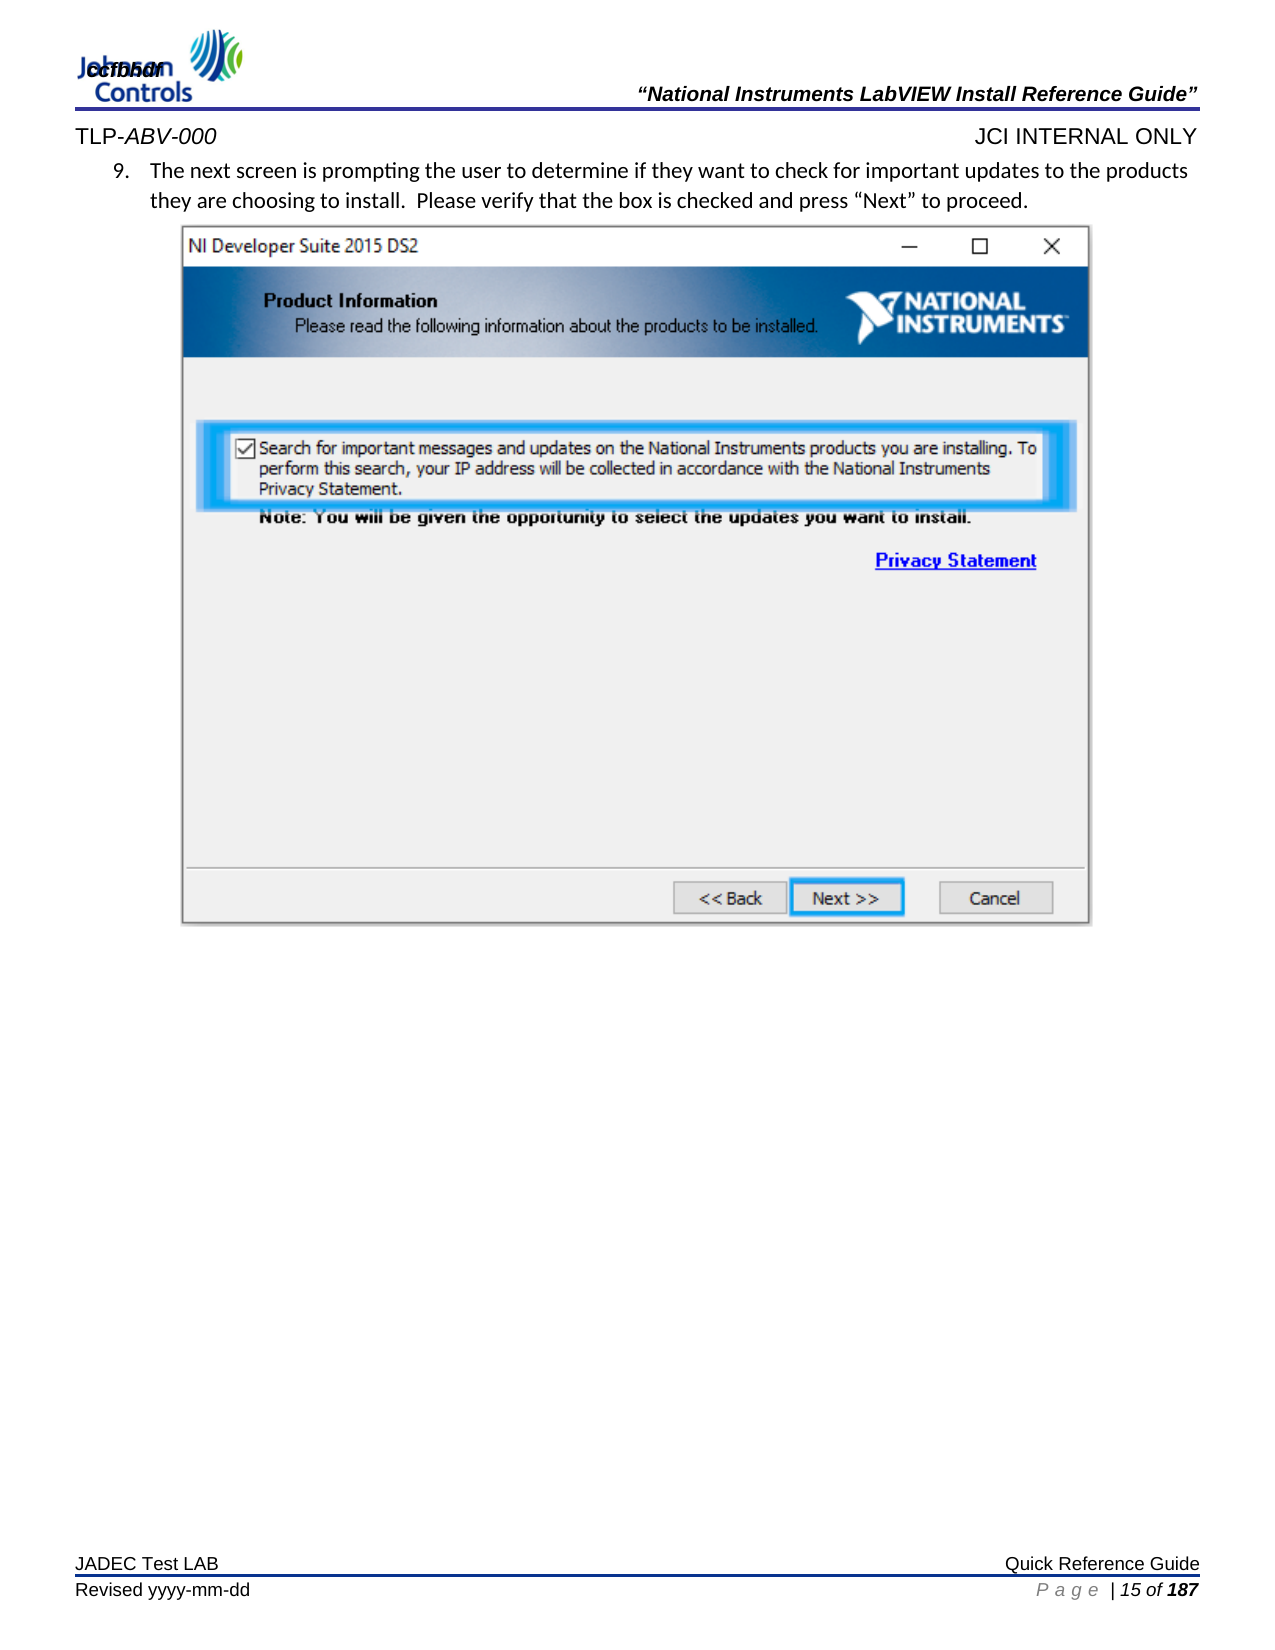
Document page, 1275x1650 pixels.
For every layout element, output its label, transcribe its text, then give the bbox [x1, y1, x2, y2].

picture [179, 223, 1096, 930]
list The next screen is prompting the user to determine if they want to check for important updates to the products they are choosing to install. Please verify that the box is checked and press “Next” to proceed. [112, 156, 1200, 214]
picture [76, 26, 246, 105]
